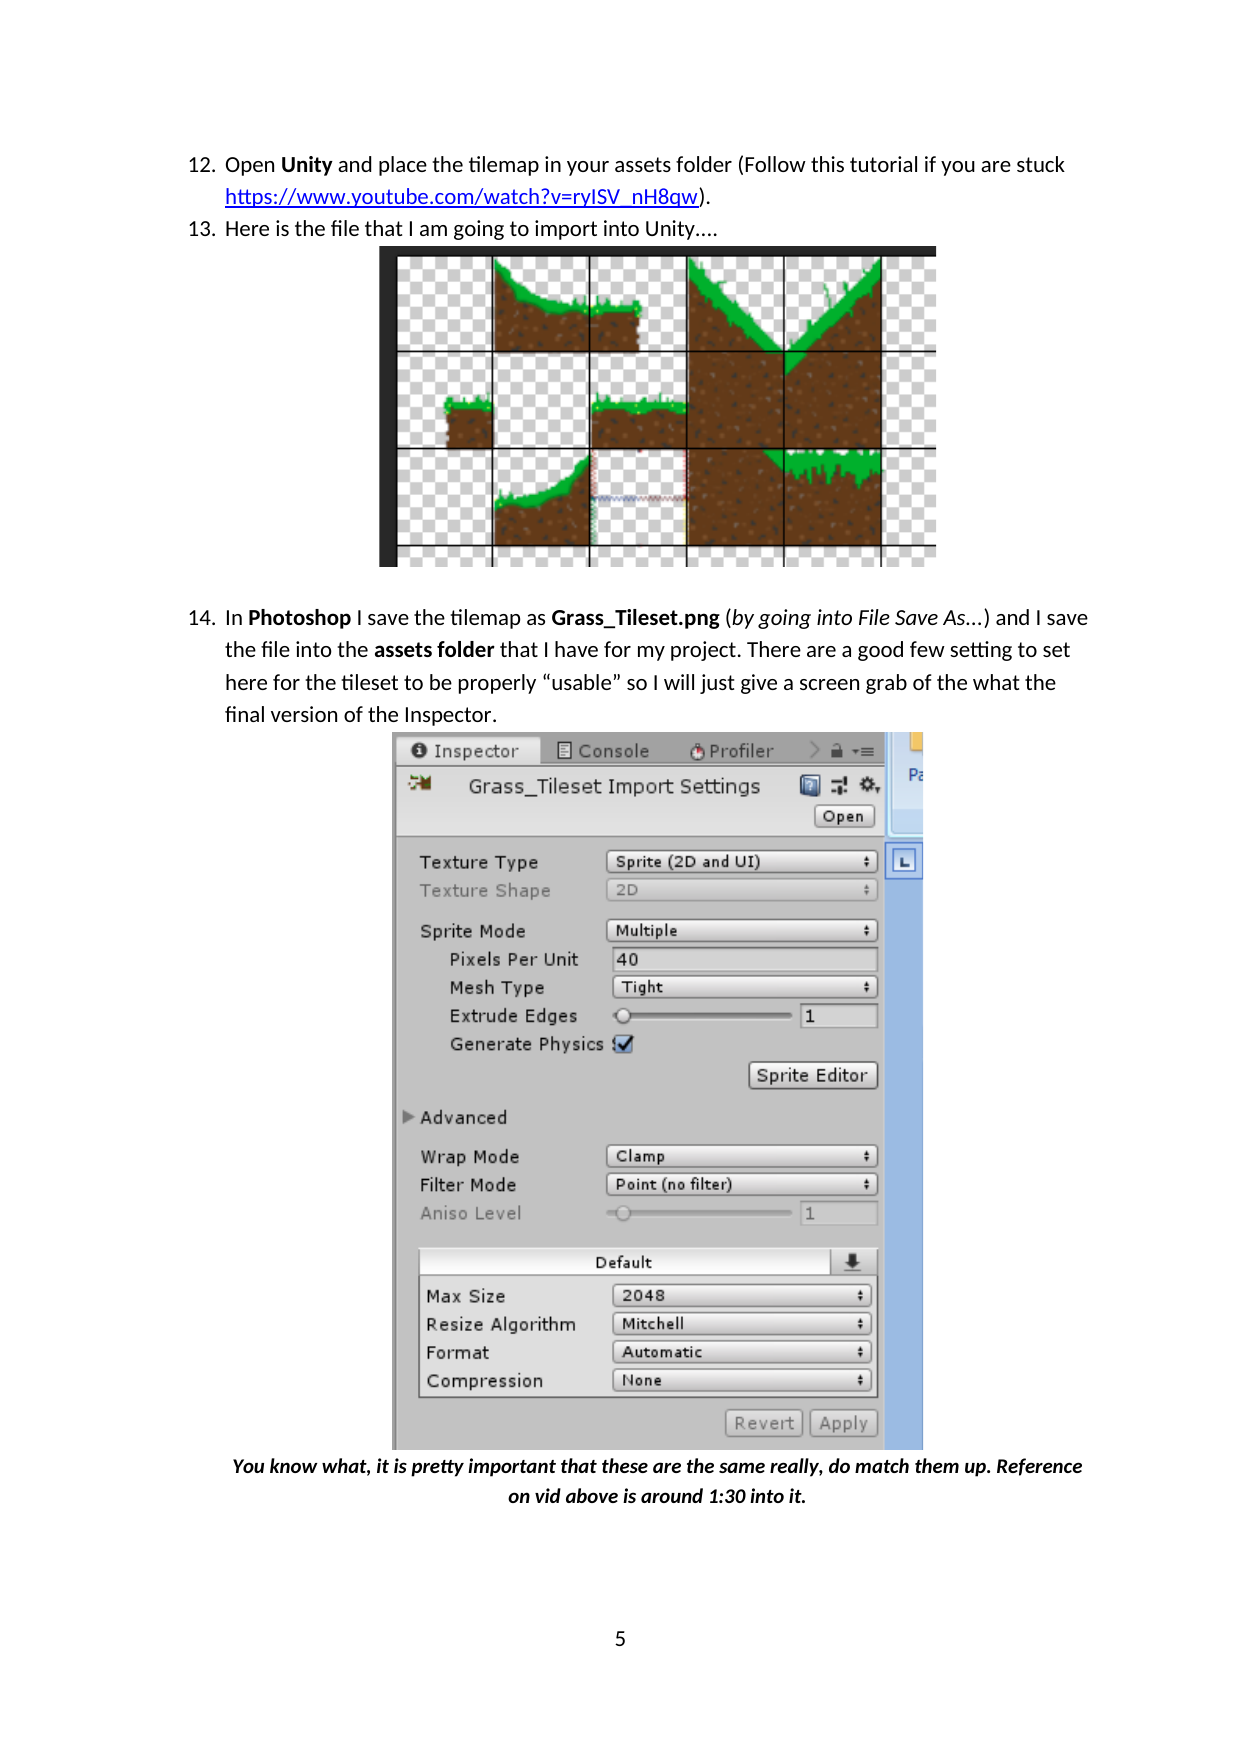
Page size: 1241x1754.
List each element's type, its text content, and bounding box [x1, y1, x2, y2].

list Open Unity and place the tilemap in your assets folder (Follow this tutorial if you are stuck https://www.youtube.com/watch?v=ryISV_nH8qw). [187, 150, 1090, 210]
picture [379, 246, 937, 567]
list You know what, it is pretty important that these are the same really, do match them up. Reference on vid above is around 1:30 into it. [225, 1454, 1090, 1508]
list Here is the file that I am going to import into Unity.... [187, 214, 1090, 242]
picture [392, 732, 924, 1450]
list In Photoshop I save the tilemap as Grass_Tileset.png (by going into File Save As...) and I save the file into the assets folder that I have for my project. There are a good few setting to set here for the tileset to be properly “usable” so I will just give a screen grab of the what the final version of the Inspector. [187, 603, 1090, 728]
